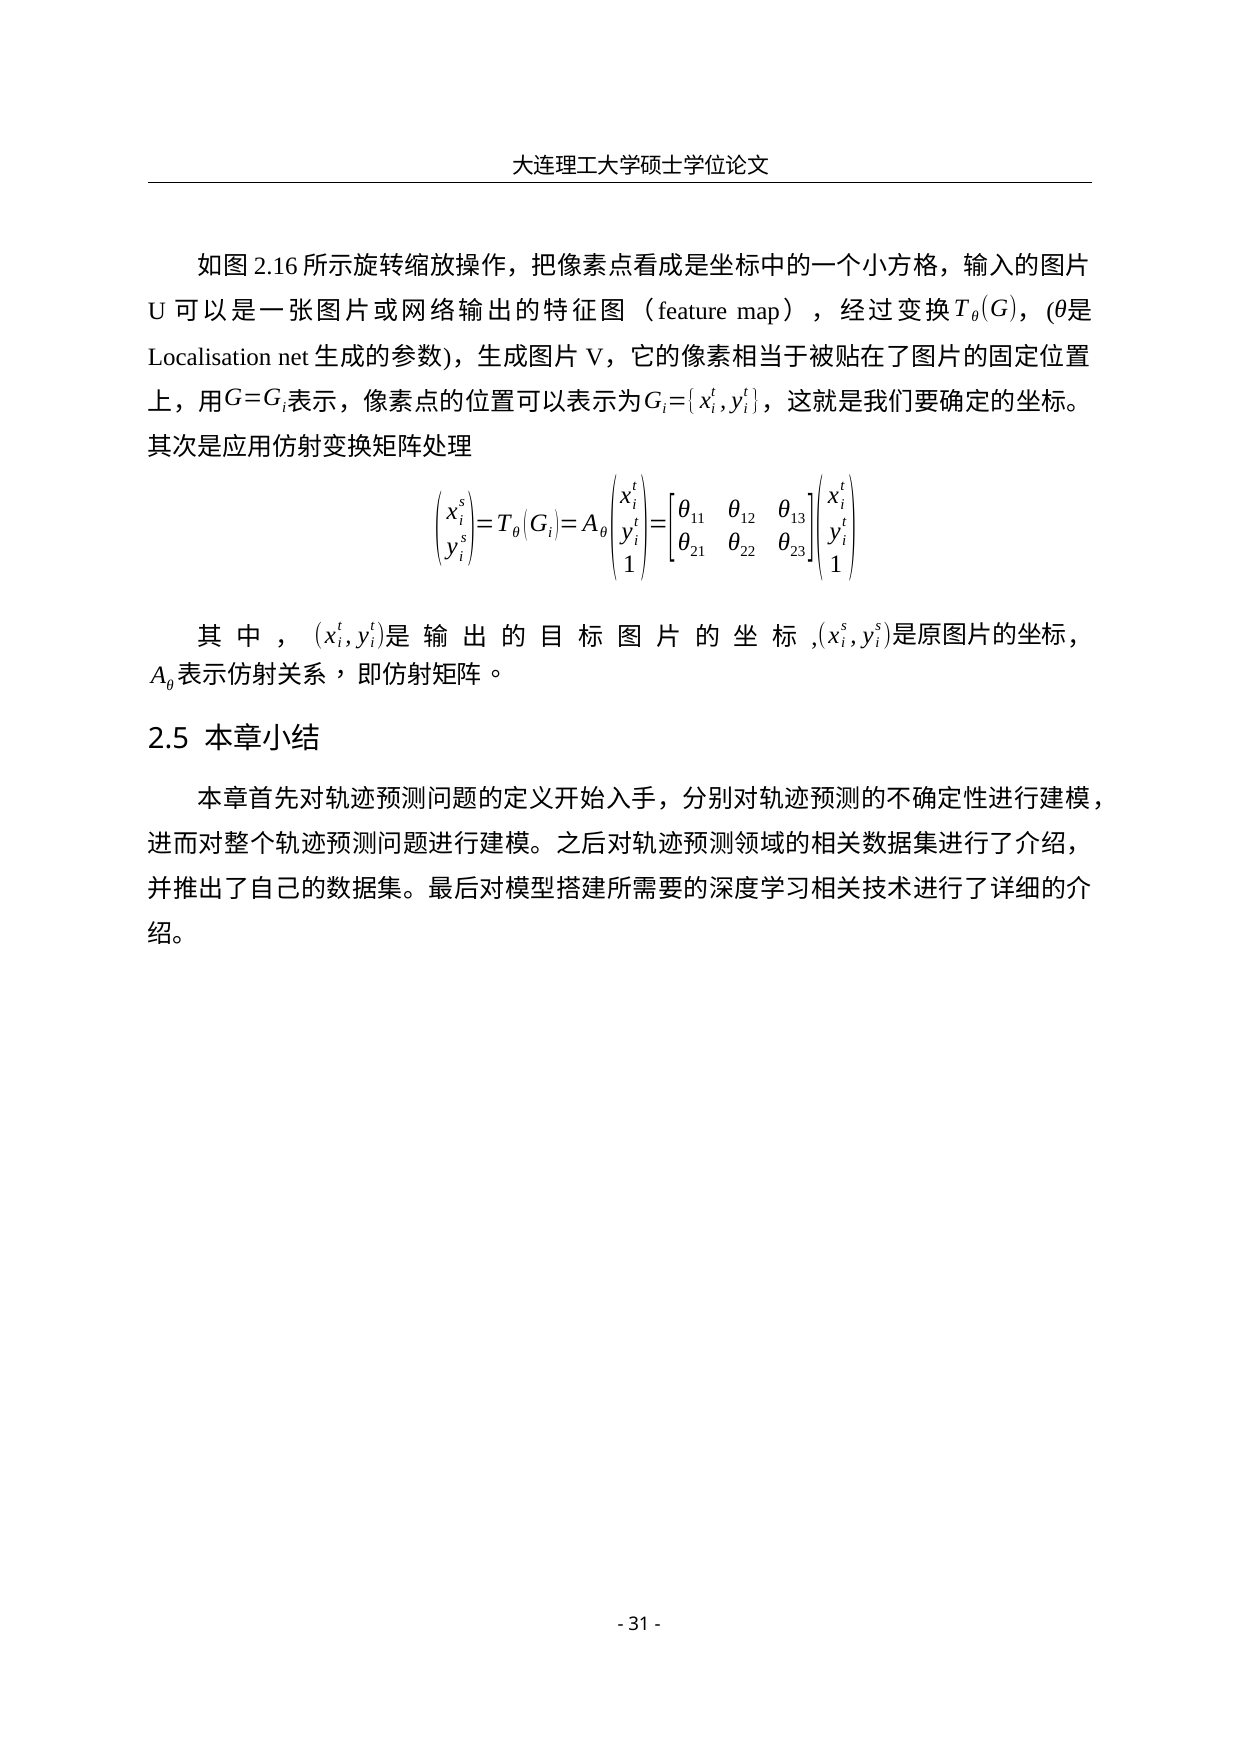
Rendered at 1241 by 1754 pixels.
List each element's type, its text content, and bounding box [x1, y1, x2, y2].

text 其中，是输出的目标图片的坐标,， [148, 616, 1092, 695]
subtitle 2.5 本章小结 [148, 714, 1092, 757]
text 本章首先对轨迹预测问题的定义开始入手，分别对轨迹预测的不确定性进行建模，进而对整个轨迹预测问题进行建模。之后对轨迹预测领域的相关数据集进行了介绍，并推出了自己的数据集。最后对模型搭建所需要的深度学习相关技术进行了详细的介绍。 [148, 778, 1092, 950]
text 如图2.16所示旋转缩放操作，把像素点看成是坐标中的一个小方格，输入的图片U可以是一张图片或网络输出的特征图（feature map），经过变换，(是Localisation net生成的参数)，生成图片V，它的像素相当于被贴在了图片的固定位置上，用表示，像素点的位置可以表示为，这就是我们要确定的坐标。其次是应用仿射变换矩阵处理 [148, 246, 1092, 463]
